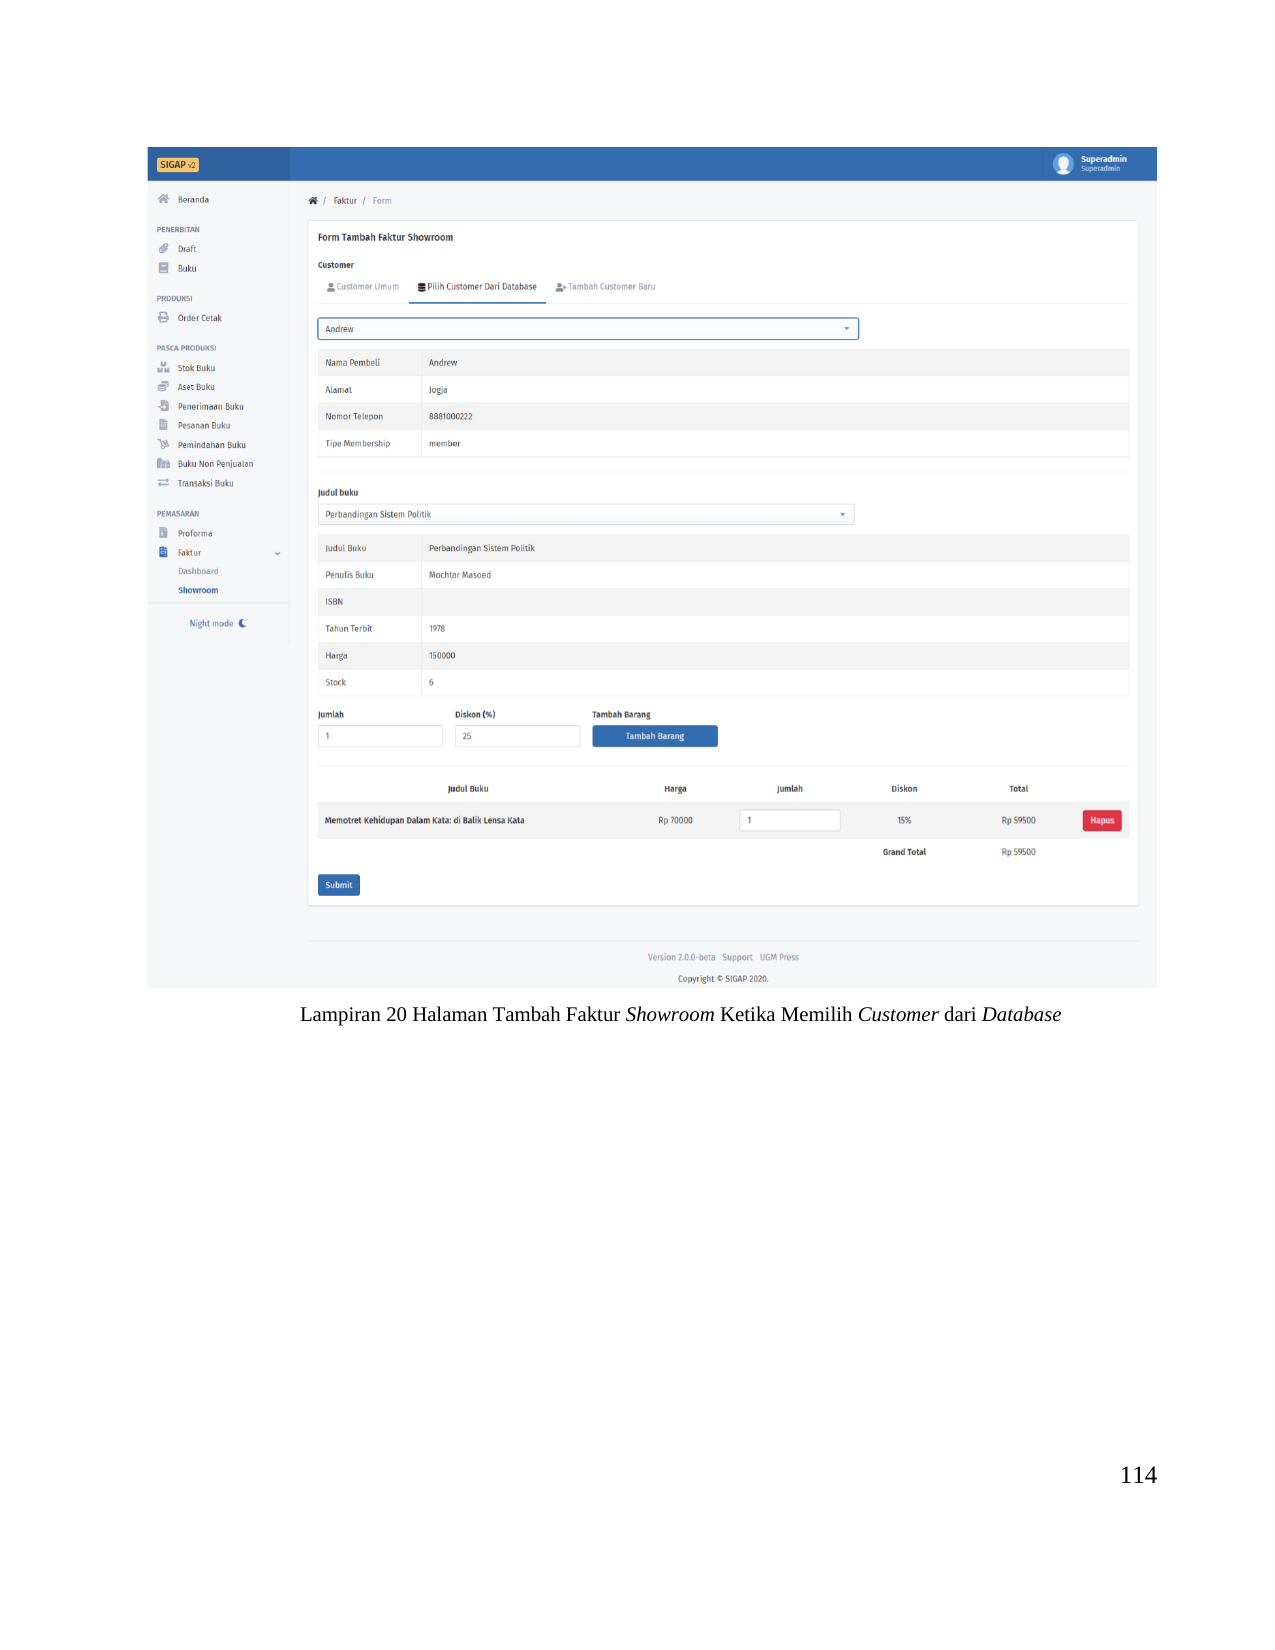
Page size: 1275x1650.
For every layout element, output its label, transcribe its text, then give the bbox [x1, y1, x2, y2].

picture [147, 147, 1157, 988]
text Lampiran 20 Halaman Tambah Faktur Showroom Ketika Memilih Customer dari Database [148, 1002, 1157, 1026]
